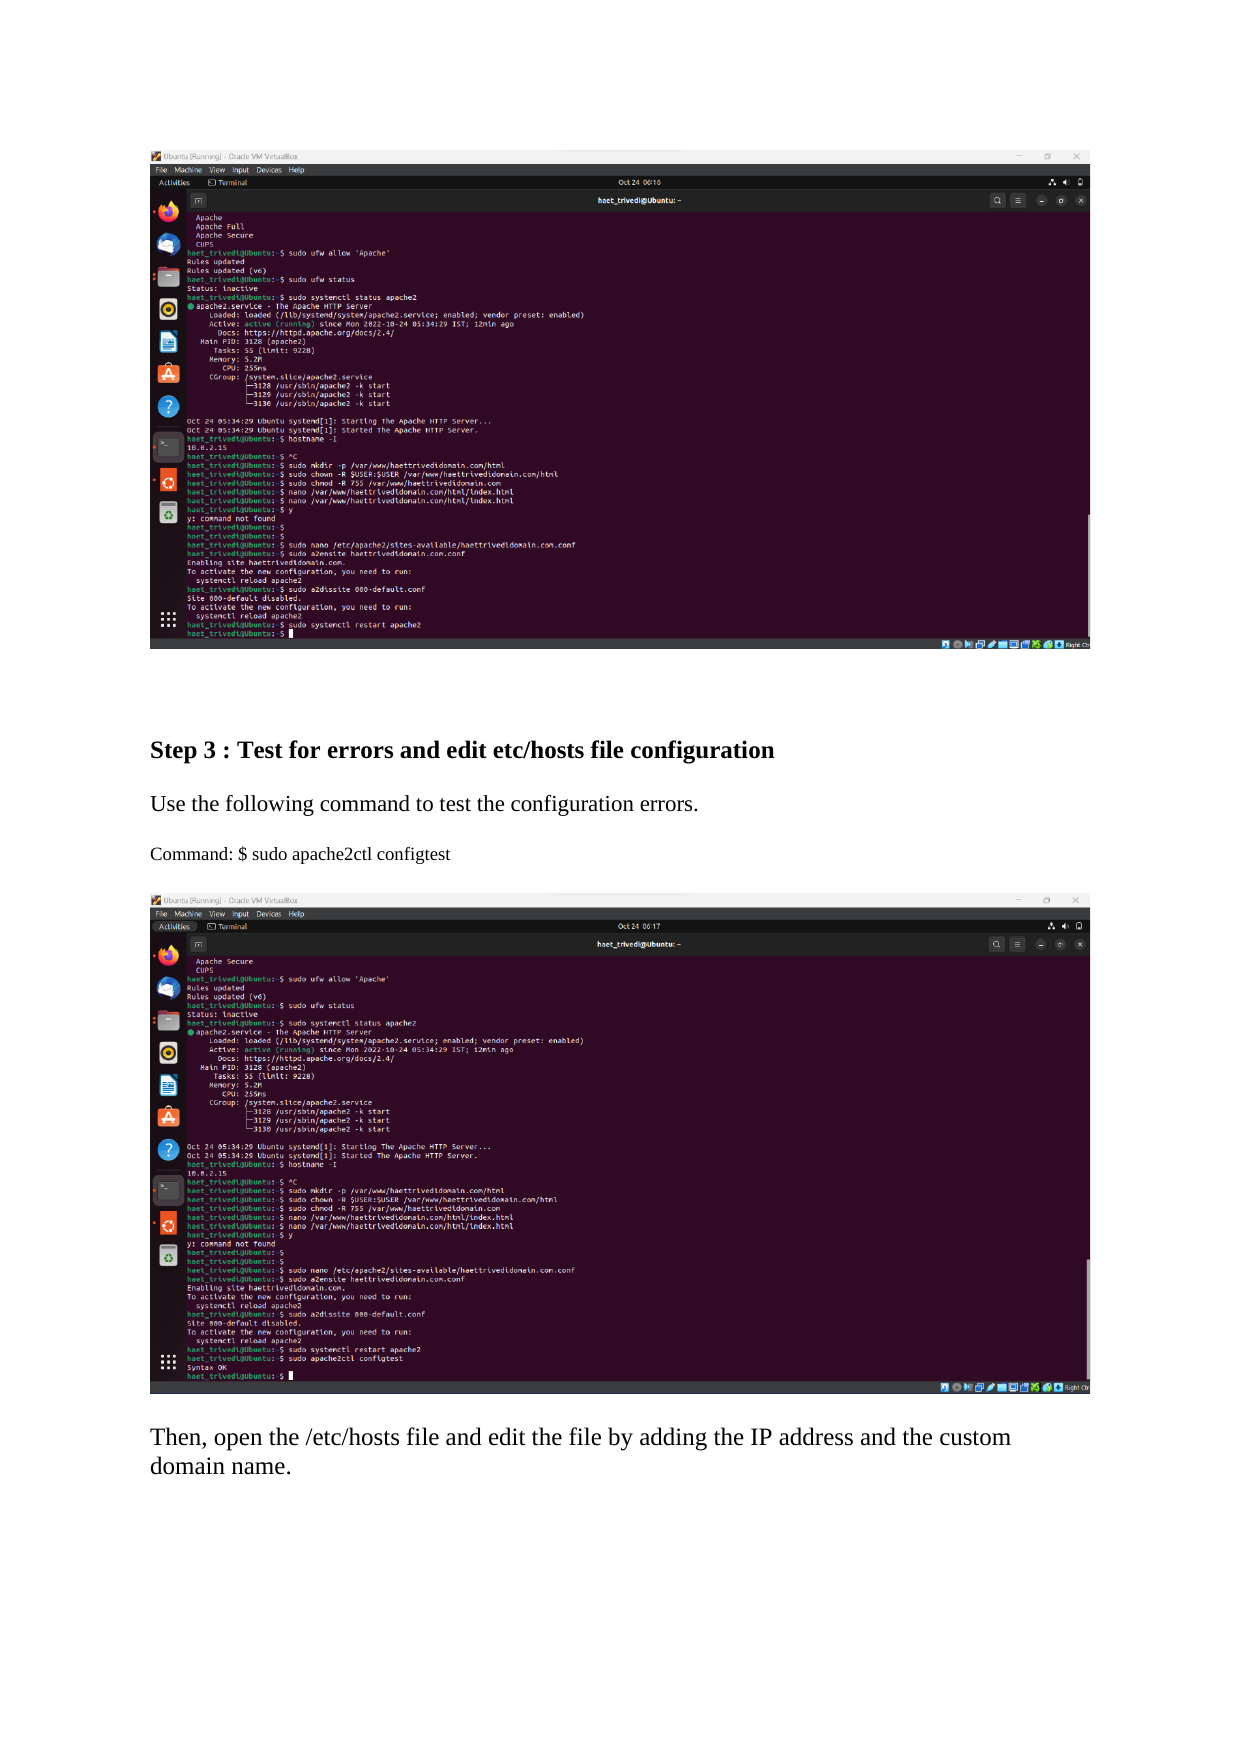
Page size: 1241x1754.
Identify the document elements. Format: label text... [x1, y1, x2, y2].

text Then, open the /etc/hosts file and edit the file by adding the IP address and the custom domain name. [150, 1422, 1090, 1480]
picture [150, 893, 1091, 1394]
text Command: $ sudo apache2ctl configtest [150, 843, 1090, 864]
picture [150, 150, 1091, 649]
text Step 3 : Test for errors and edit etc/hosts file configuration [150, 735, 1090, 764]
text Use the following command to test the configuration errors. [150, 790, 1090, 816]
